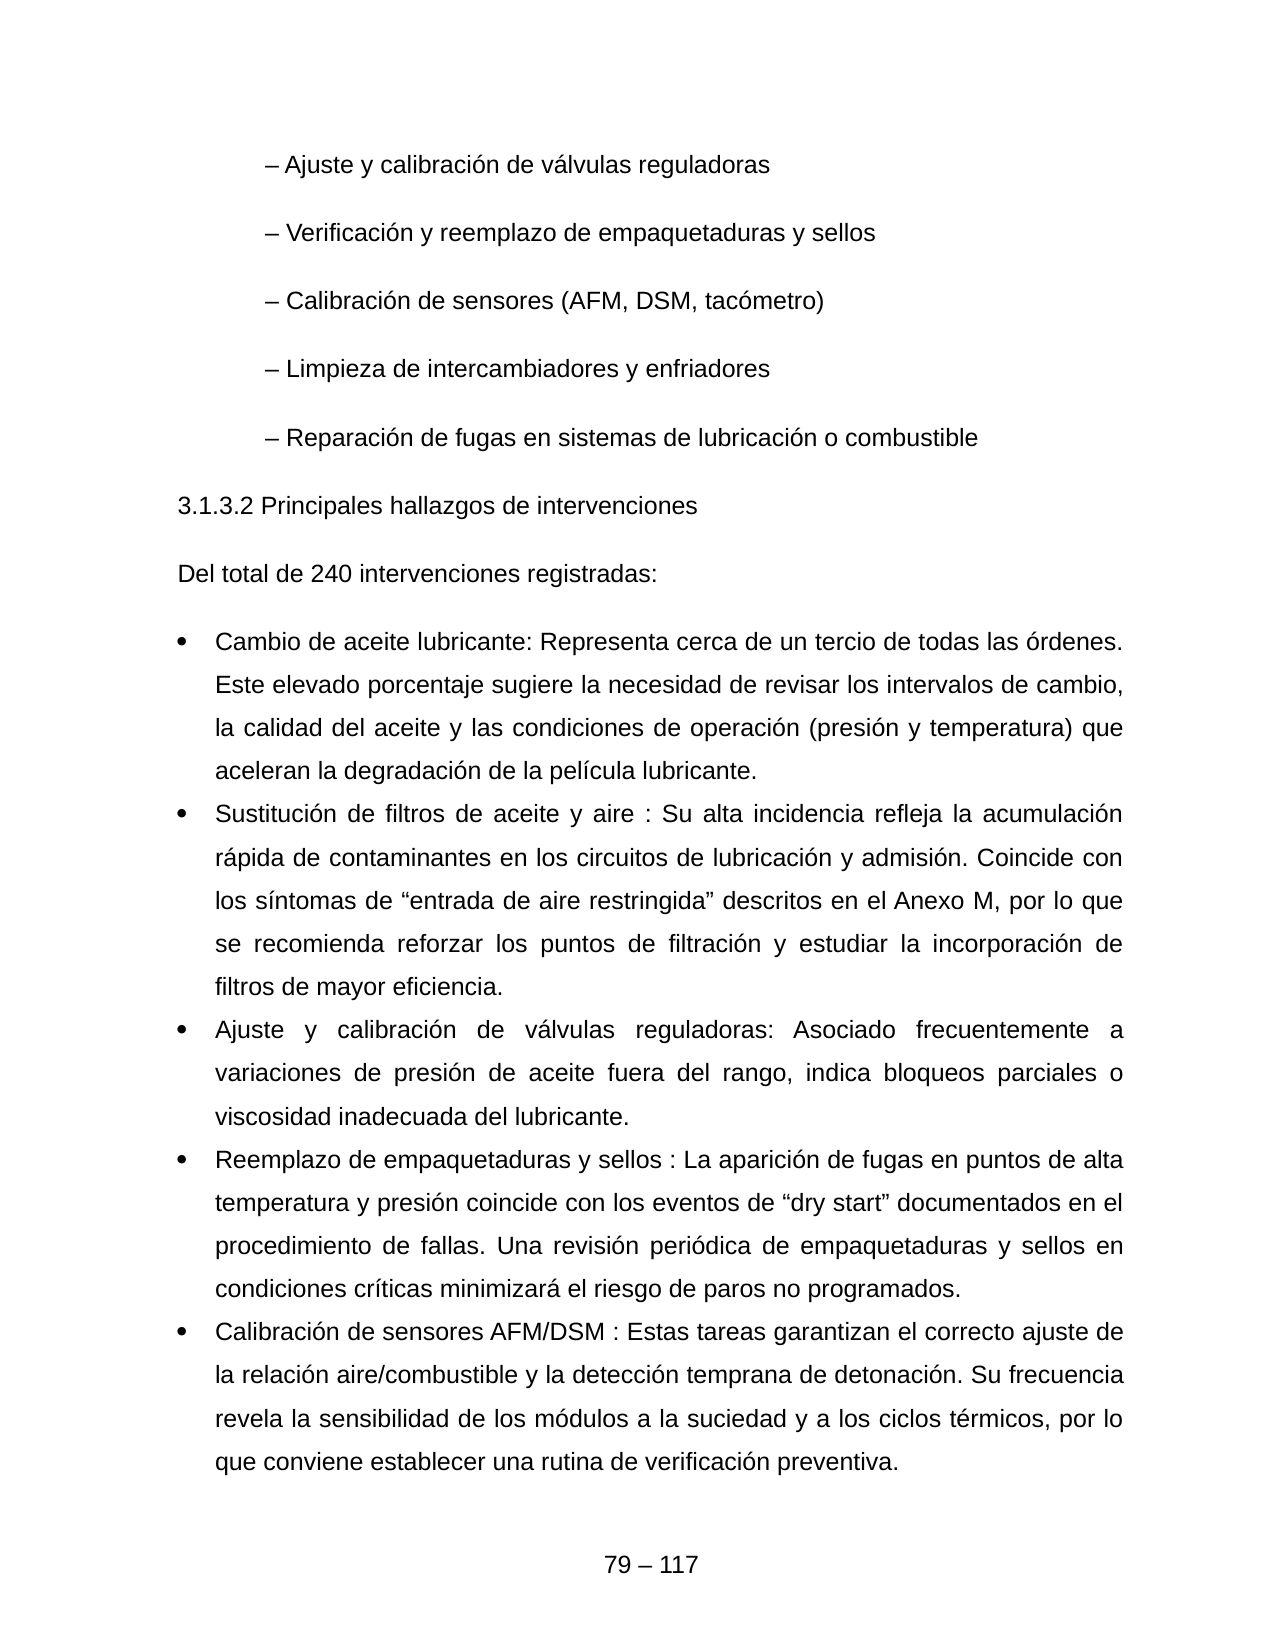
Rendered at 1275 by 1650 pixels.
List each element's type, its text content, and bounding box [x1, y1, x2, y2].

text 3.1.3.2 Principales hallazgos de intervenciones [177, 491, 1125, 519]
list Cambio de aceite lubricante: Representa cerca de un tercio de todas las órdenes. Este elevado porcentaje sugiere la necesidad de revisar los intervalos de cambio, la calidad del aceite y las condiciones de operación (presión y temperatura) que aceleran la degradación de la película lubricante. [177, 627, 1125, 785]
text – Ajuste y calibración de válvulas reguladoras [251, 150, 1125, 179]
list Ajuste y calibración de válvulas reguladoras: Asociado frecuentemente a variaciones de presión de aceite fuera del rango, indica bloqueos parciales o viscosidad inadecuada del lubricante. [177, 1015, 1125, 1130]
list Calibración de sensores AFM/DSM : Estas tareas garantizan el correcto ajuste de la relación aire/combustible y la detección temprana de detonación. Su frecuencia revela la sensibilidad de los módulos a la suciedad y a los ciclos térmicos, por lo que conviene establecer una rutina de verificación preventiva. [177, 1317, 1125, 1476]
text Del total de 240 intervenciones registradas: [177, 559, 1125, 587]
text – Calibración de sensores (AFM, DSM, tacómetro) [251, 286, 1125, 315]
text – Limpieza de intercambiadores y enfriadores [251, 354, 1125, 383]
text – Reparación de fugas en sistemas de lubricación o combustible [251, 422, 1125, 451]
text – Verificación y reemplazo de empaquetaduras y sellos [251, 218, 1125, 247]
list Reemplazo de empaquetaduras y sellos : La aparición de fugas en puntos de alta temperatura y presión coincide con los eventos de “dry start” documentados en el procedimiento de fallas. Una revisión periódica de empaquetaduras y sellos en condiciones críticas minimizará el riesgo de paros no programados. [177, 1145, 1125, 1303]
list Sustitución de filtros de aceite y aire : Su alta incidencia refleja la acumulación rápida de contaminantes en los circuitos de lubricación y admisión. Coincide con los síntomas de “entrada de aire restringida” descritos en el Anexo M, por lo que se recomienda reforzar los puntos de filtración y estudiar la incorporación de filtros de mayor eficiencia. [177, 799, 1125, 1001]
